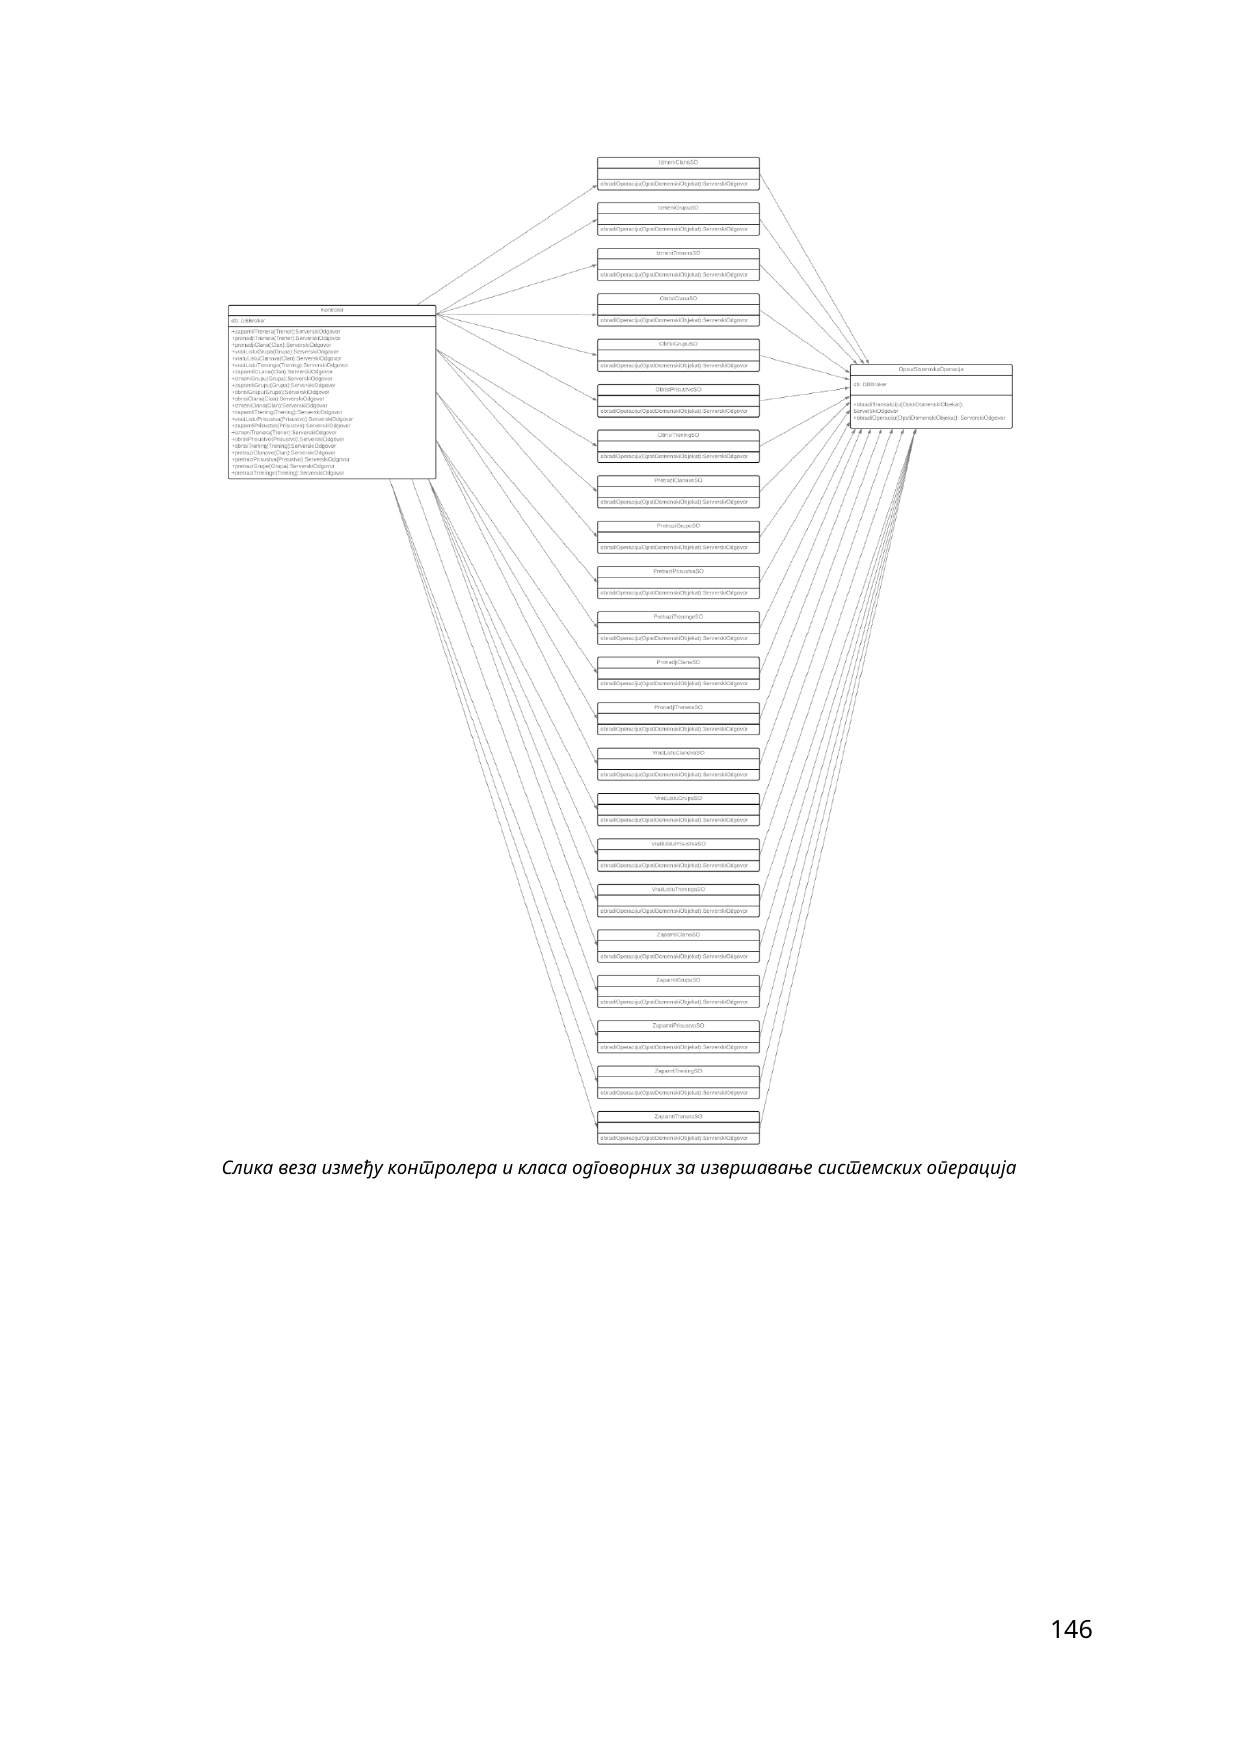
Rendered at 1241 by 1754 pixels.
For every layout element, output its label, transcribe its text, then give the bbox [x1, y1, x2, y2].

picture [218, 147, 1022, 1154]
text Слика веза између контролера и класа одговорних за извршавање системских операција [148, 1154, 1093, 1179]
